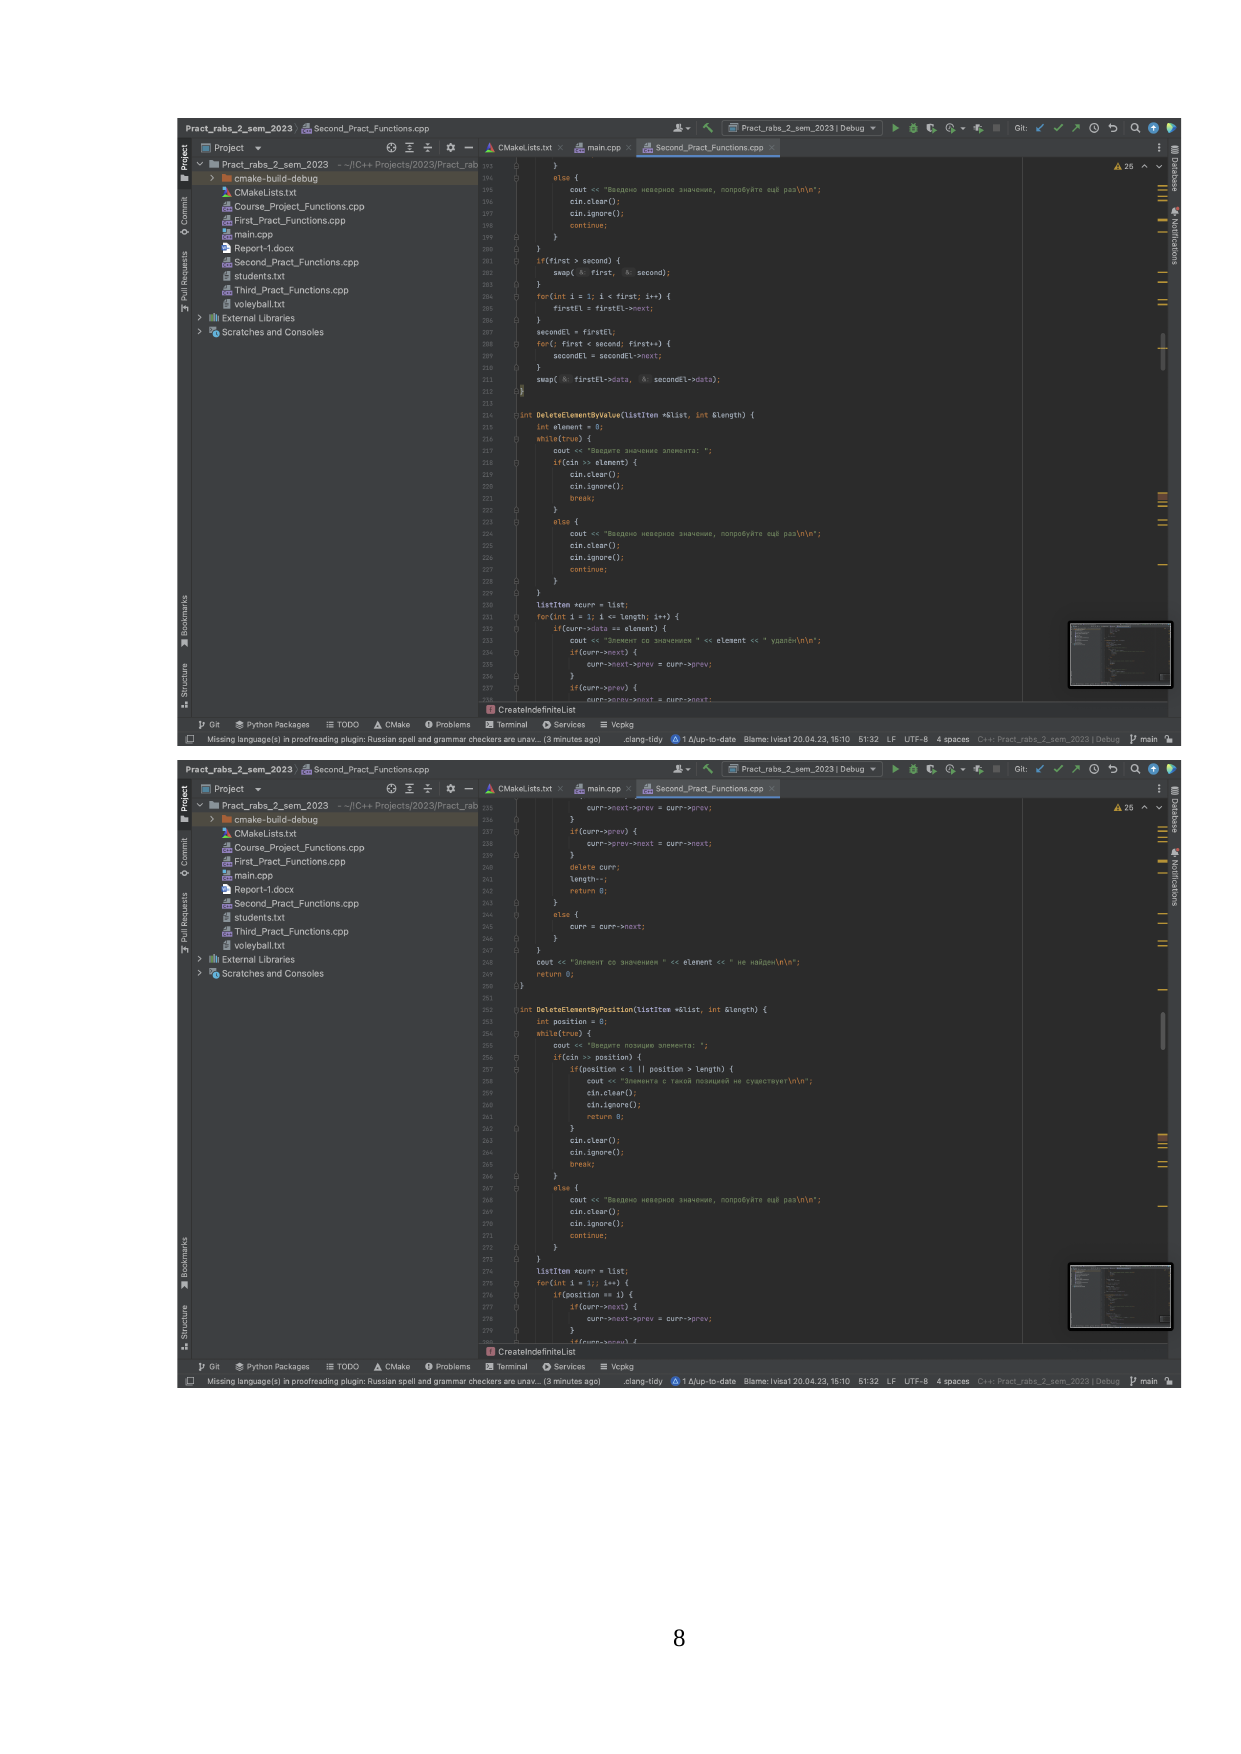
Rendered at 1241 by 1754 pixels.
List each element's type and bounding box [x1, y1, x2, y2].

picture [177, 118, 1182, 746]
picture [177, 760, 1182, 1388]
